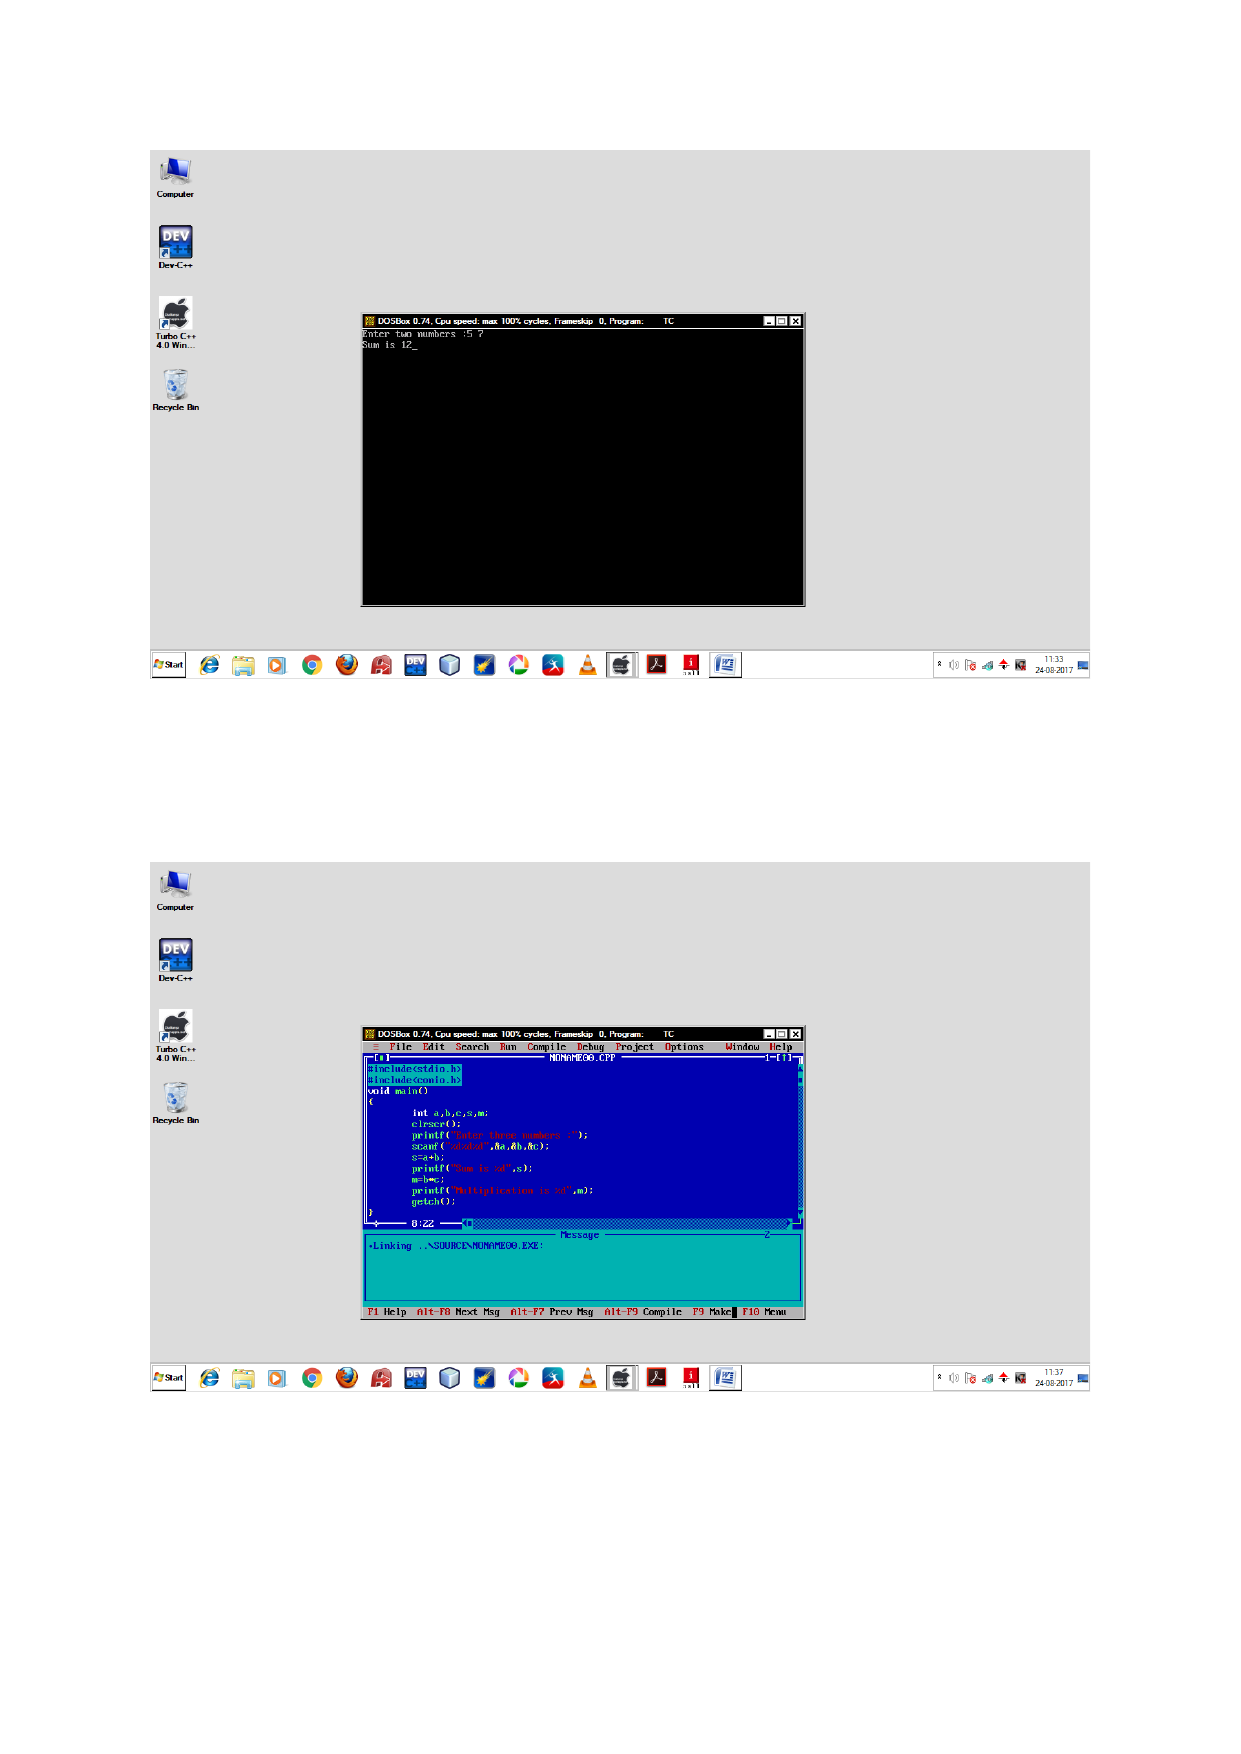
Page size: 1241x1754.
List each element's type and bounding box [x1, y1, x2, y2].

picture [150, 150, 1091, 679]
picture [150, 862, 1091, 1392]
